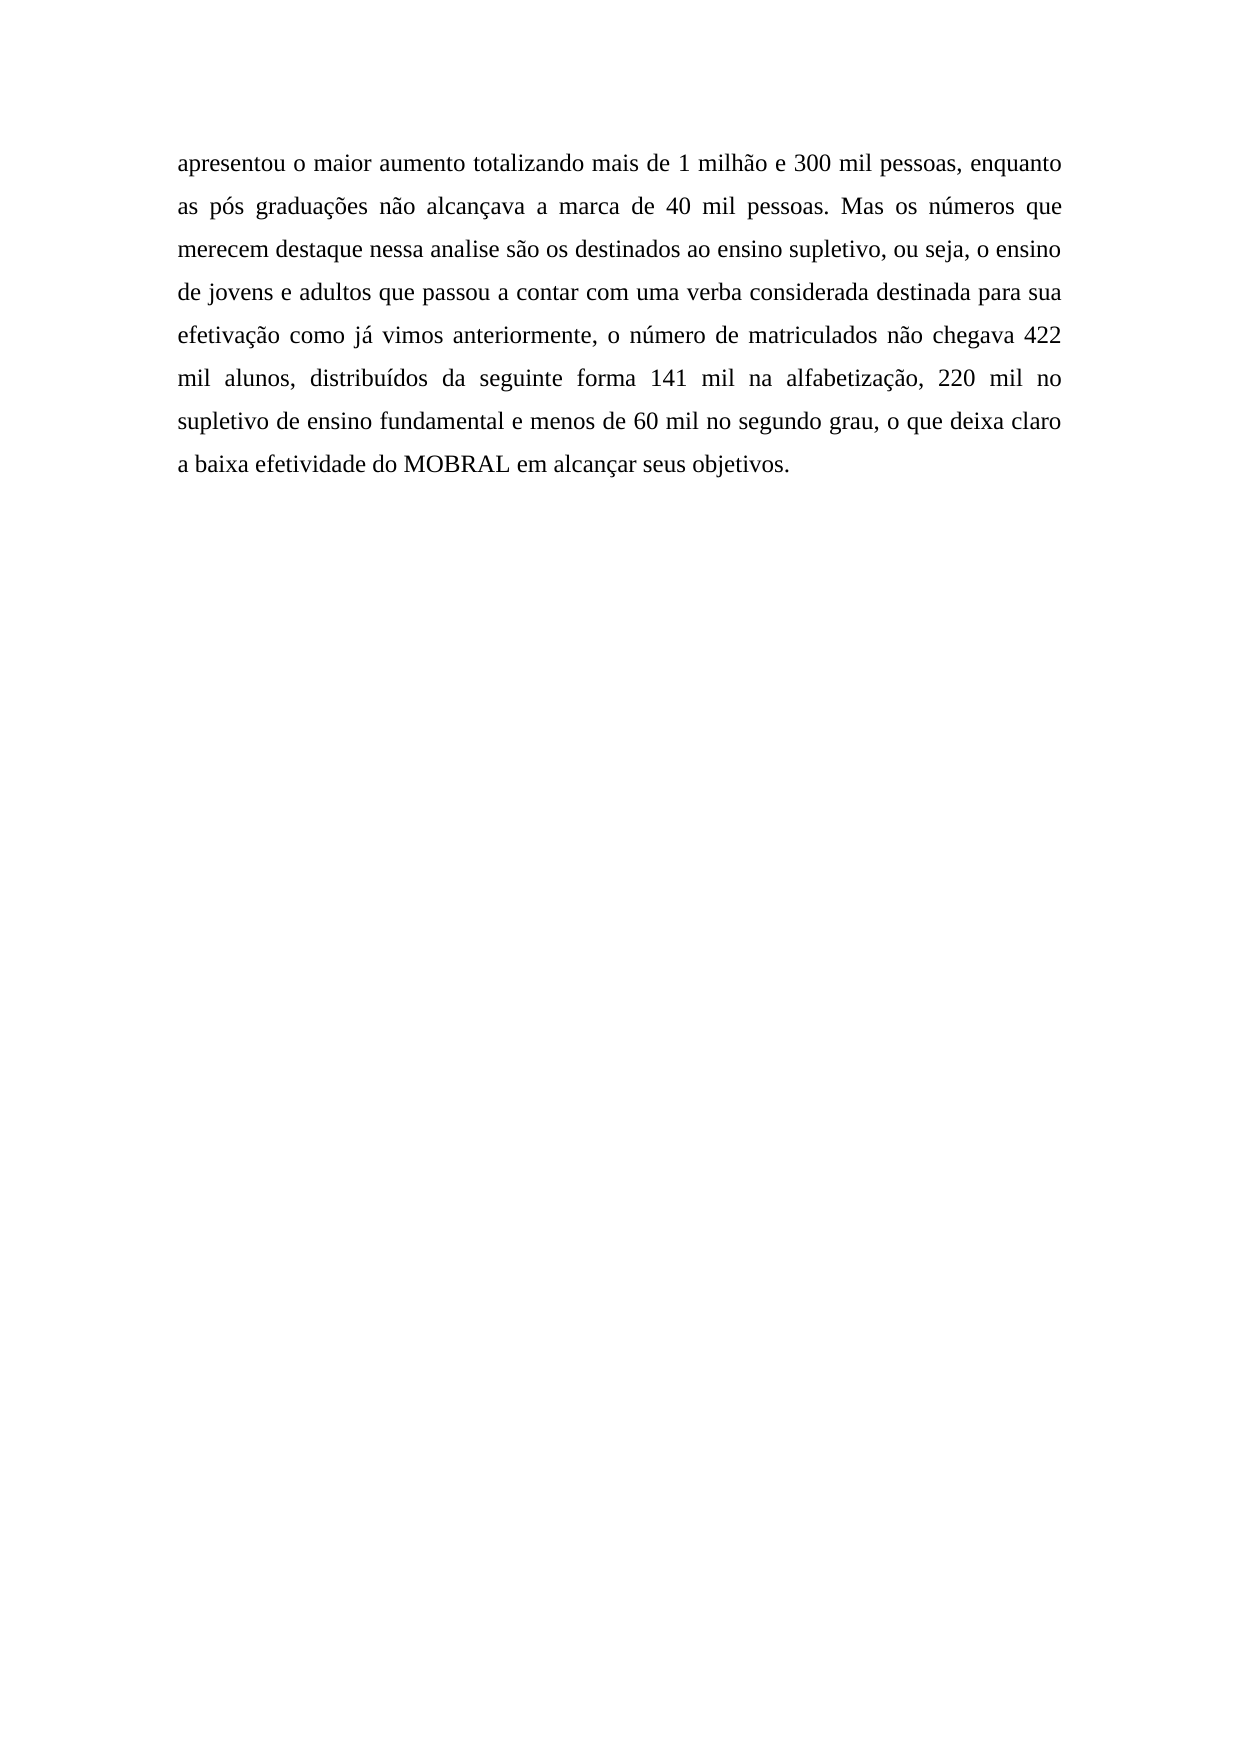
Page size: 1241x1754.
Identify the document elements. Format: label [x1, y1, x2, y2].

text [177, 148, 1063, 478]
